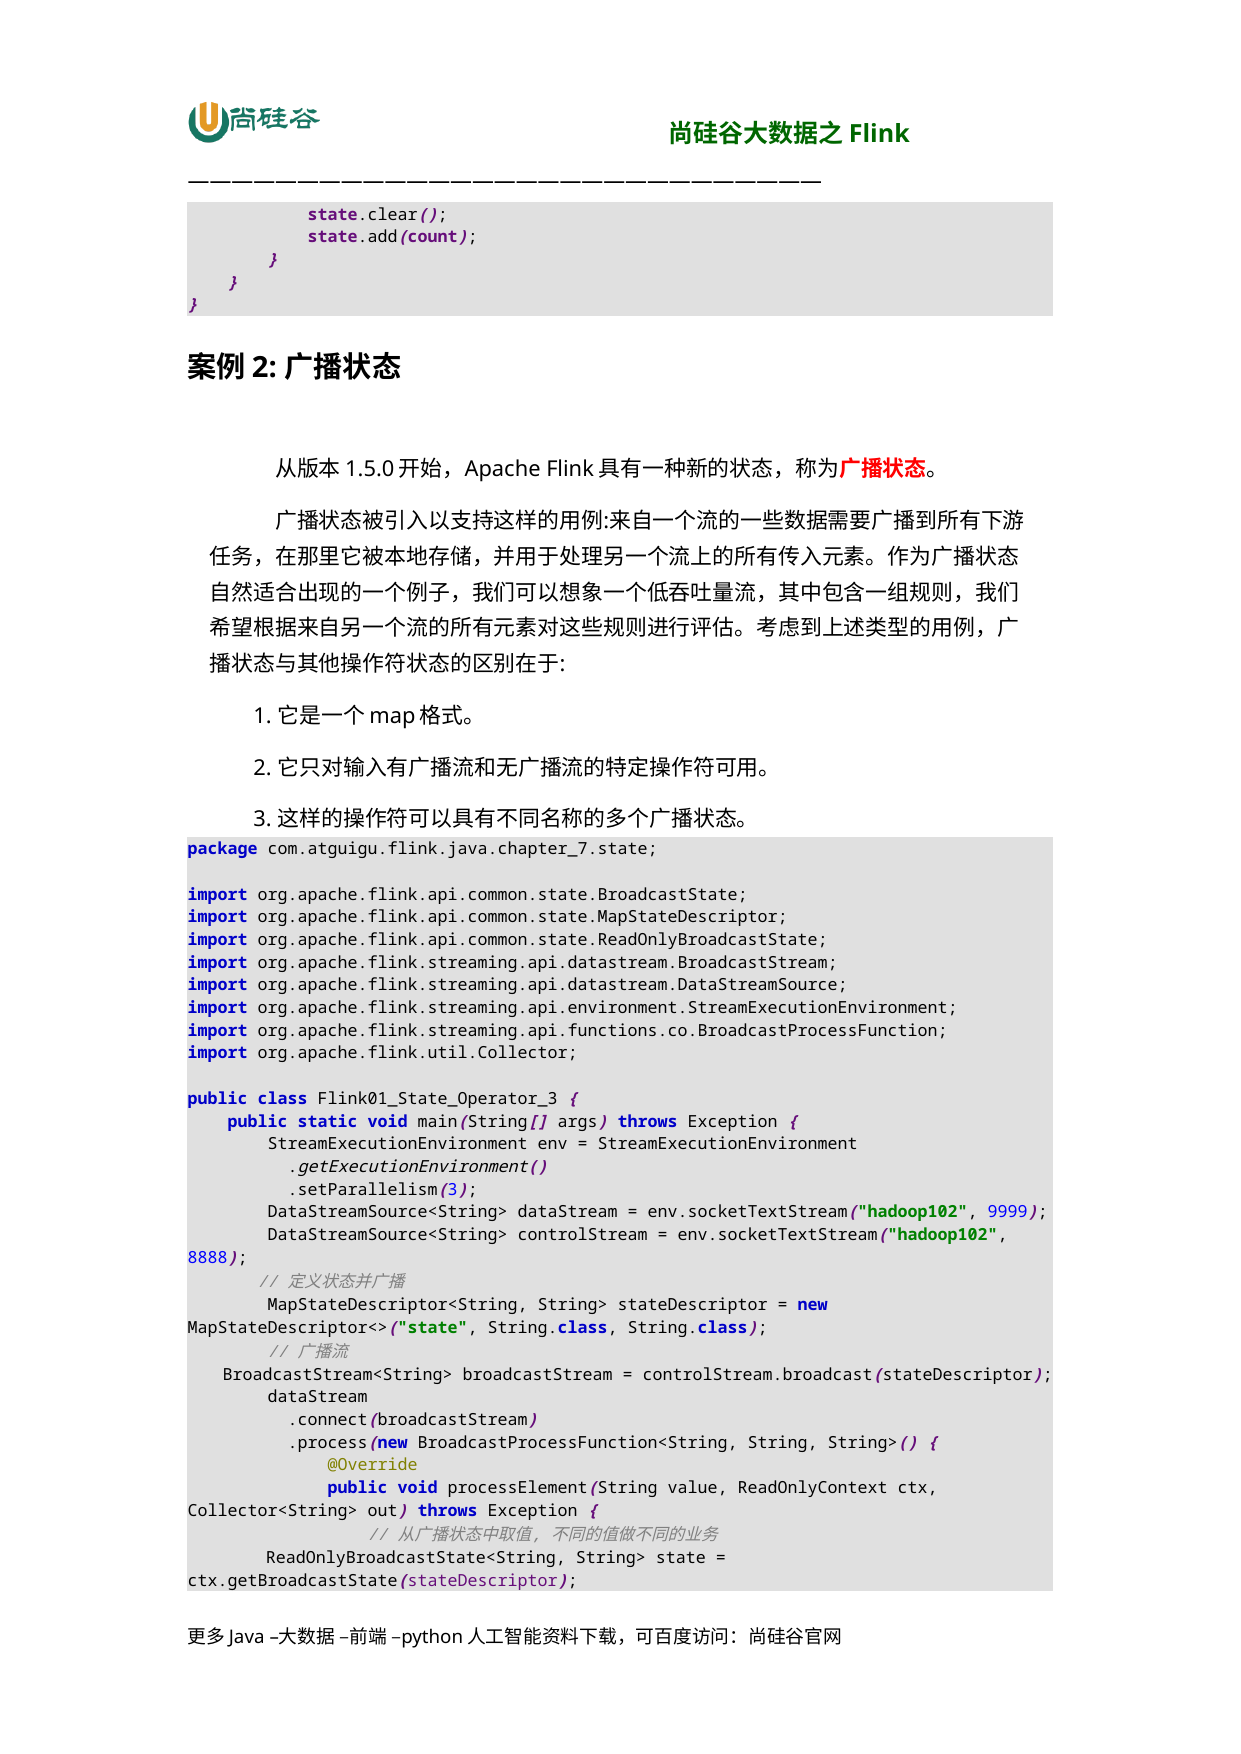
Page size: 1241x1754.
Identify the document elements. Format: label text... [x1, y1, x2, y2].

text 广播状态被引入以支持这样的用例:来自一个流的一些数据需要广播到所有下游任务，在那里它被本地存储，并用于处理另一个流上的所有传入元素。作为广播状态自然适合出现的一个例子，我们可以想象一个低吞吐量流，其中包含一组规则，我们希望根据来自另一个流的所有元素对这些规则进行评估。考虑到上述类型的用例，广播状态与其他操作符状态的区别在于: [209, 503, 1031, 678]
text 1. 它是一个map格式。 [209, 697, 1031, 730]
subtitle 案例2: 广播状态 [187, 332, 1053, 397]
text 2. 它只对输入有广播流和无广播流的特定操作符可用。 [209, 749, 1031, 782]
picture [187, 101, 320, 143]
text 从版本1.5.0开始，Apache Flink具有一种新的状态，称为广播状态。 [209, 451, 1031, 483]
text 3. 这样的操作符可以具有不同名称的多个广播状态。 [209, 801, 1031, 834]
